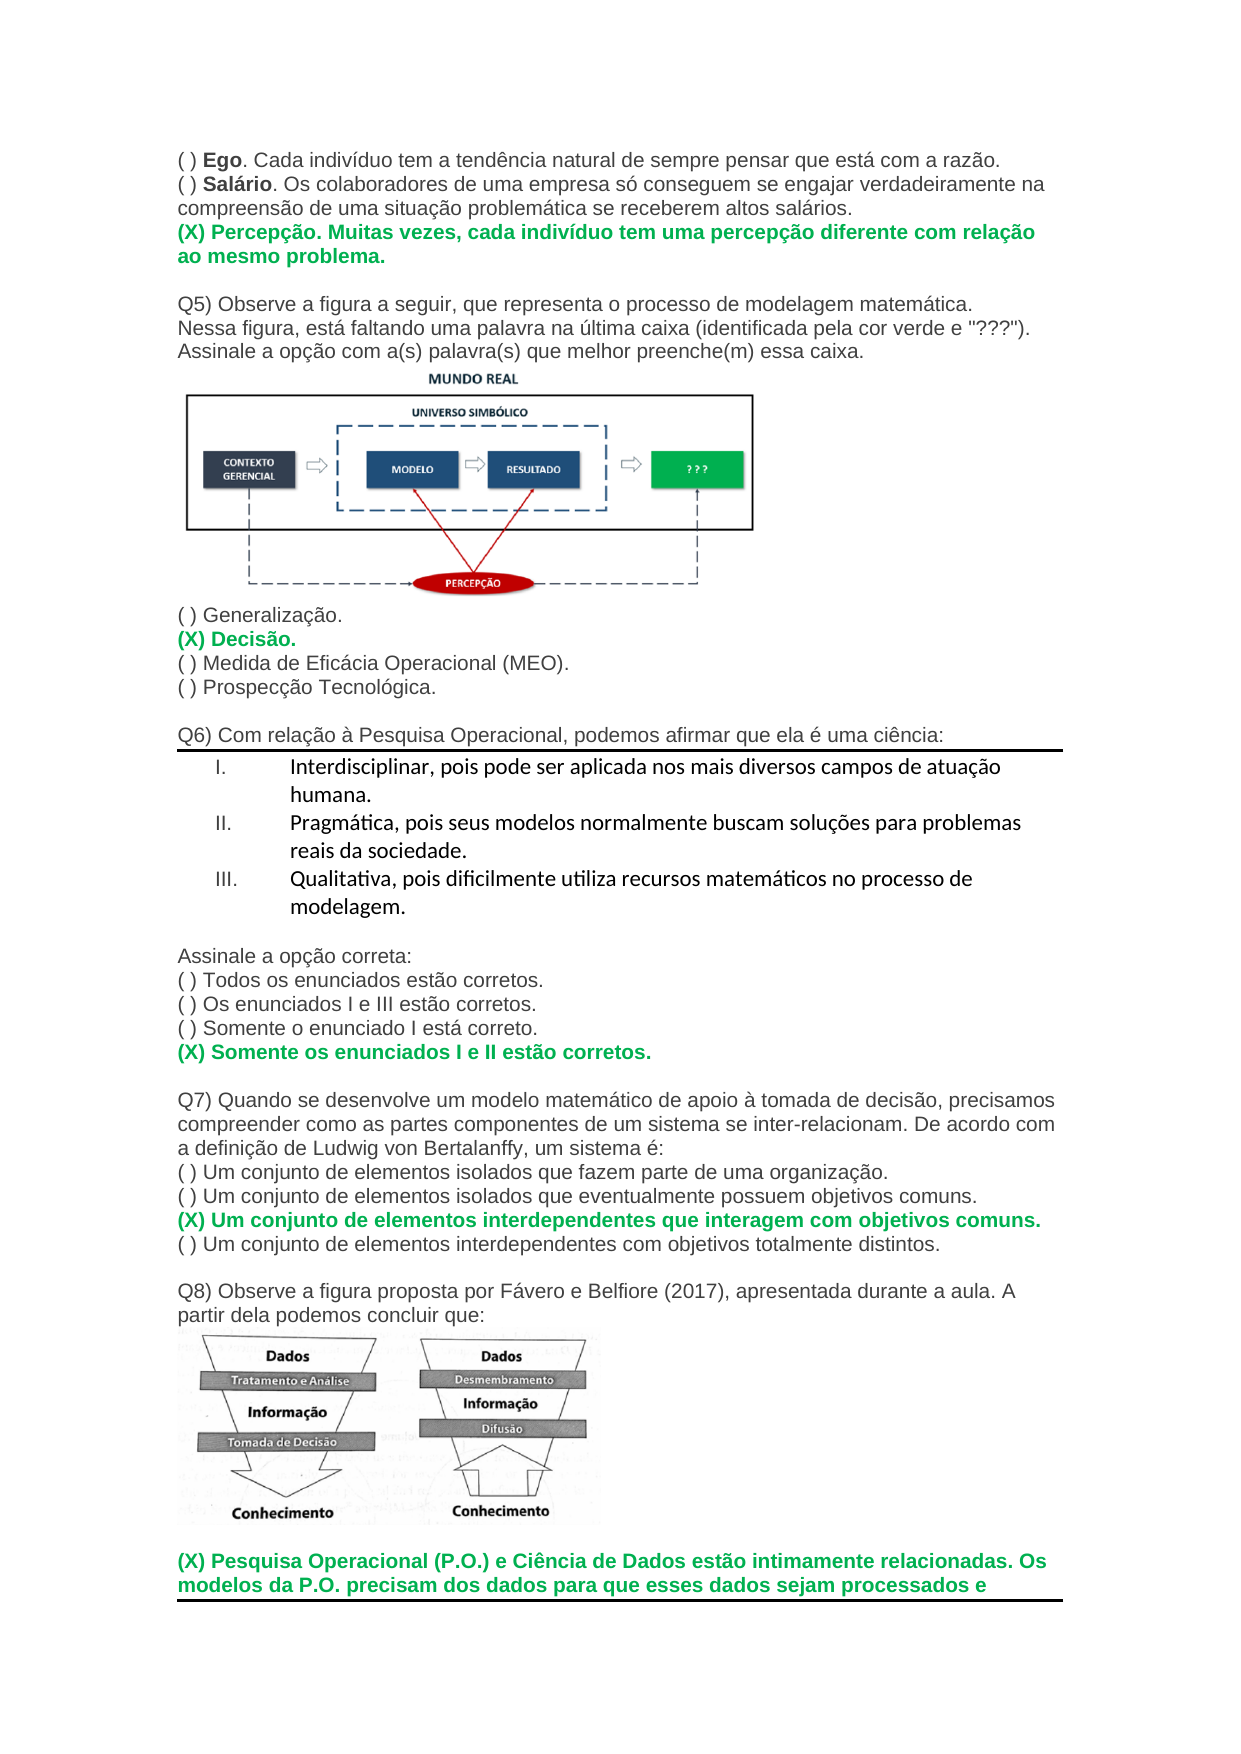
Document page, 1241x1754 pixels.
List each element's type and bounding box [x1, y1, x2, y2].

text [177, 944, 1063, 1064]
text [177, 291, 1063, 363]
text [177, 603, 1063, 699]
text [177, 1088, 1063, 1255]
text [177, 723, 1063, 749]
picture [177, 363, 761, 603]
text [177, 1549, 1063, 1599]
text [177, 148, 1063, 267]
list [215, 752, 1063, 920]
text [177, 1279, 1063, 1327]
picture [177, 1327, 601, 1525]
